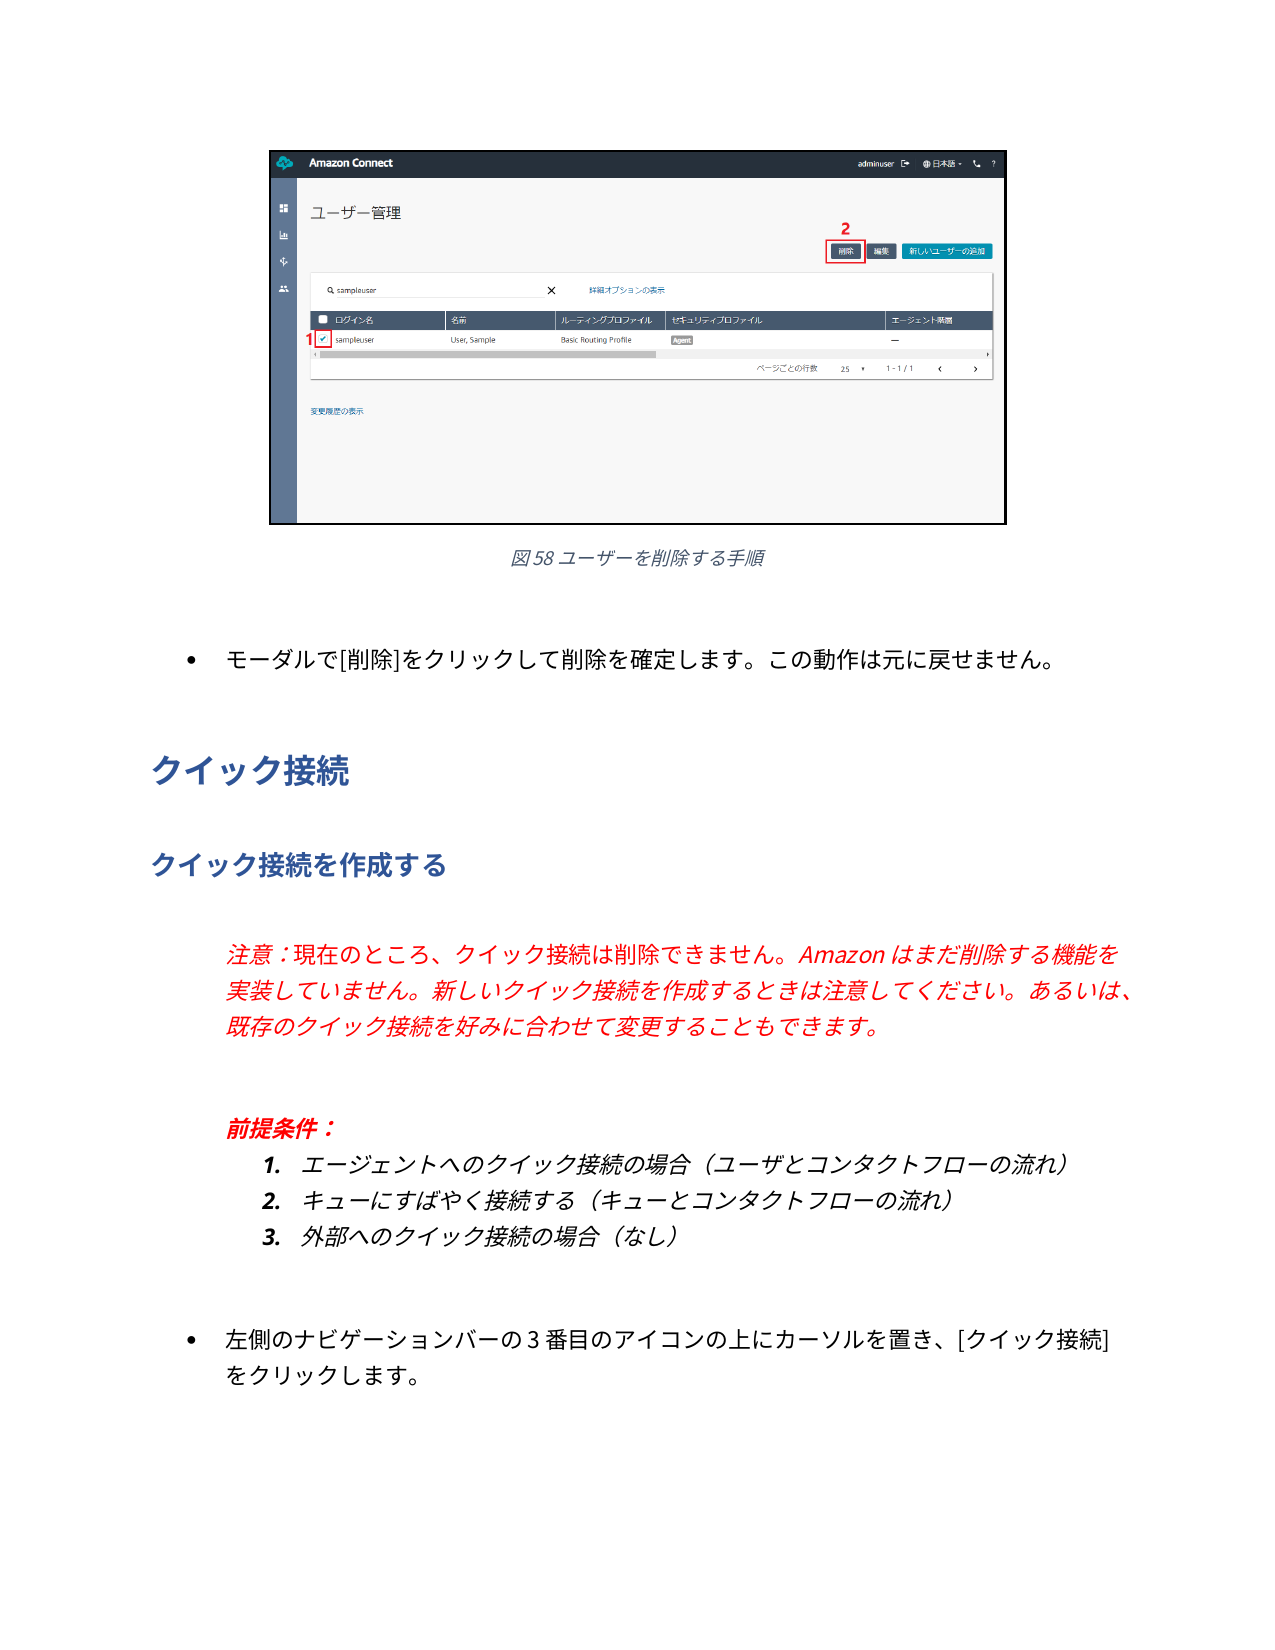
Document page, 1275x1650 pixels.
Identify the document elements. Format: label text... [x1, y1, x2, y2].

list 左側のナビゲーションバーの3番目のアイコンの上にカーソルを置き、[クイック接続]をクリックします。 [187, 1322, 1125, 1391]
list モーダルで[削除]をクリックして削除を確定します。この動作は元に戻せません。 [187, 642, 1125, 676]
list キューにすばやく接続する（キューとコンタクトフローの流れ） [262, 1183, 1125, 1216]
subtitle クイック接続 [150, 745, 1125, 793]
picture [271, 152, 1004, 523]
text 図58ユーザーを削除する手順 [150, 544, 1125, 571]
list エージェントへのクイック接続の場合（ユーザとコンタクトフローの流れ） [262, 1147, 1125, 1180]
text 注意：現在のところ、クイック接続は削除できません。Amazonはまだ削除する機能を実装していません。新しいクイック接続を作成するときは注意してください。あるいは、既存のクイック接続を好みに合わせて変更することもできます。 [225, 937, 1125, 1042]
subtitle クイック接続を作成する [150, 844, 1125, 883]
list 前提条件： [225, 1111, 1125, 1144]
list 外部へのクイック接続の場合（なし） [262, 1219, 1125, 1252]
